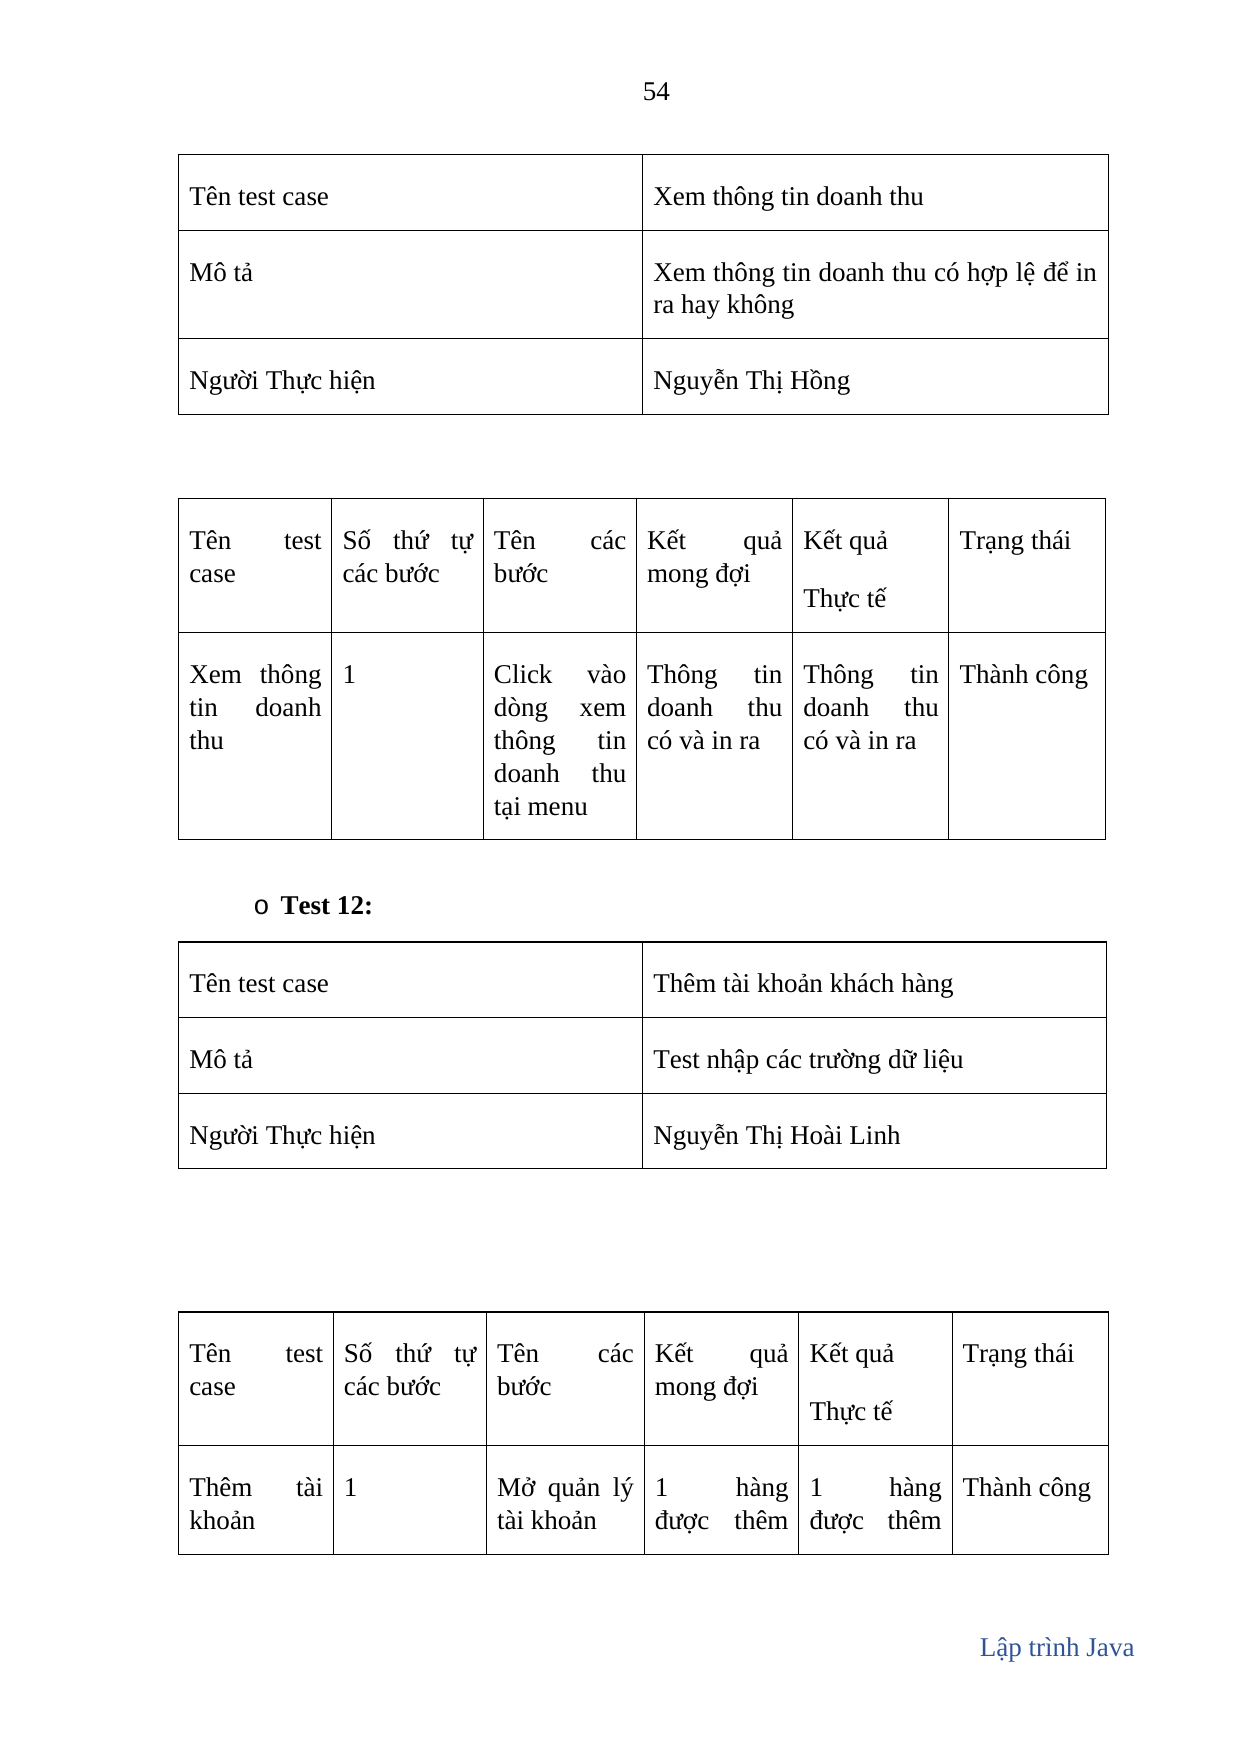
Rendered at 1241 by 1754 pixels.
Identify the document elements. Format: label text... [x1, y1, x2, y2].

table_header Tên các bước [484, 499, 636, 632]
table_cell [645, 1446, 798, 1553]
table_header Tên test case [179, 1313, 333, 1445]
table_header Tên test case [179, 943, 642, 1017]
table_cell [799, 1446, 952, 1553]
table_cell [179, 1446, 333, 1553]
table_header Xem thông tin doanh thu [643, 155, 1108, 229]
table_cell Người Thực hiện [179, 339, 642, 414]
table_cell Click vào dòng xem thông tin doanh thu tại menu [484, 633, 636, 839]
table_header Tên các bước [487, 1313, 644, 1445]
table_cell Xem thông tin doanh thu có hợp lệ để in ra hay không [643, 231, 1108, 338]
text o Test 12: [253, 889, 1134, 923]
table_cell Nguyễn Thị Hoài Linh [643, 1094, 1106, 1168]
table_header Số thứ tự các bước [334, 1313, 486, 1445]
table_header Kết quả Thực tế [799, 1313, 952, 1445]
table_cell 1 [334, 1446, 486, 1553]
table_header Kết quả Thực tế [793, 499, 948, 632]
table_header Số thứ tự các bước [332, 499, 483, 632]
table_cell 1 [332, 633, 483, 839]
table_header Tên test case [179, 499, 331, 632]
table_cell Nguyễn Thị Hồng [643, 339, 1108, 414]
table_cell Mô tả [179, 231, 642, 338]
table_cell Mở quản lý tài khoản [487, 1446, 644, 1553]
table_cell Thông tin doanh thu có và in ra [793, 633, 948, 839]
table_cell Người Thực hiện [179, 1094, 642, 1168]
table_header Trạng thái [949, 499, 1105, 632]
table_header Kết quả mong đợi [637, 499, 792, 632]
table_header Thêm tài khoản khách hàng [643, 943, 1106, 1017]
table_cell Thành công [953, 1446, 1108, 1553]
table_cell Mô tả [179, 1018, 642, 1093]
table_cell Thông tin doanh thu có và in ra [637, 633, 792, 839]
table_header Trạng thái [953, 1313, 1108, 1445]
table_header Tên test case [179, 155, 642, 229]
table_cell Thành công [949, 633, 1105, 839]
table_cell Test nhập các trường dữ liệu [643, 1018, 1106, 1093]
table_header Kết quả mong đợi [645, 1313, 798, 1445]
table_cell Xem thông tin doanh thu [179, 633, 331, 839]
